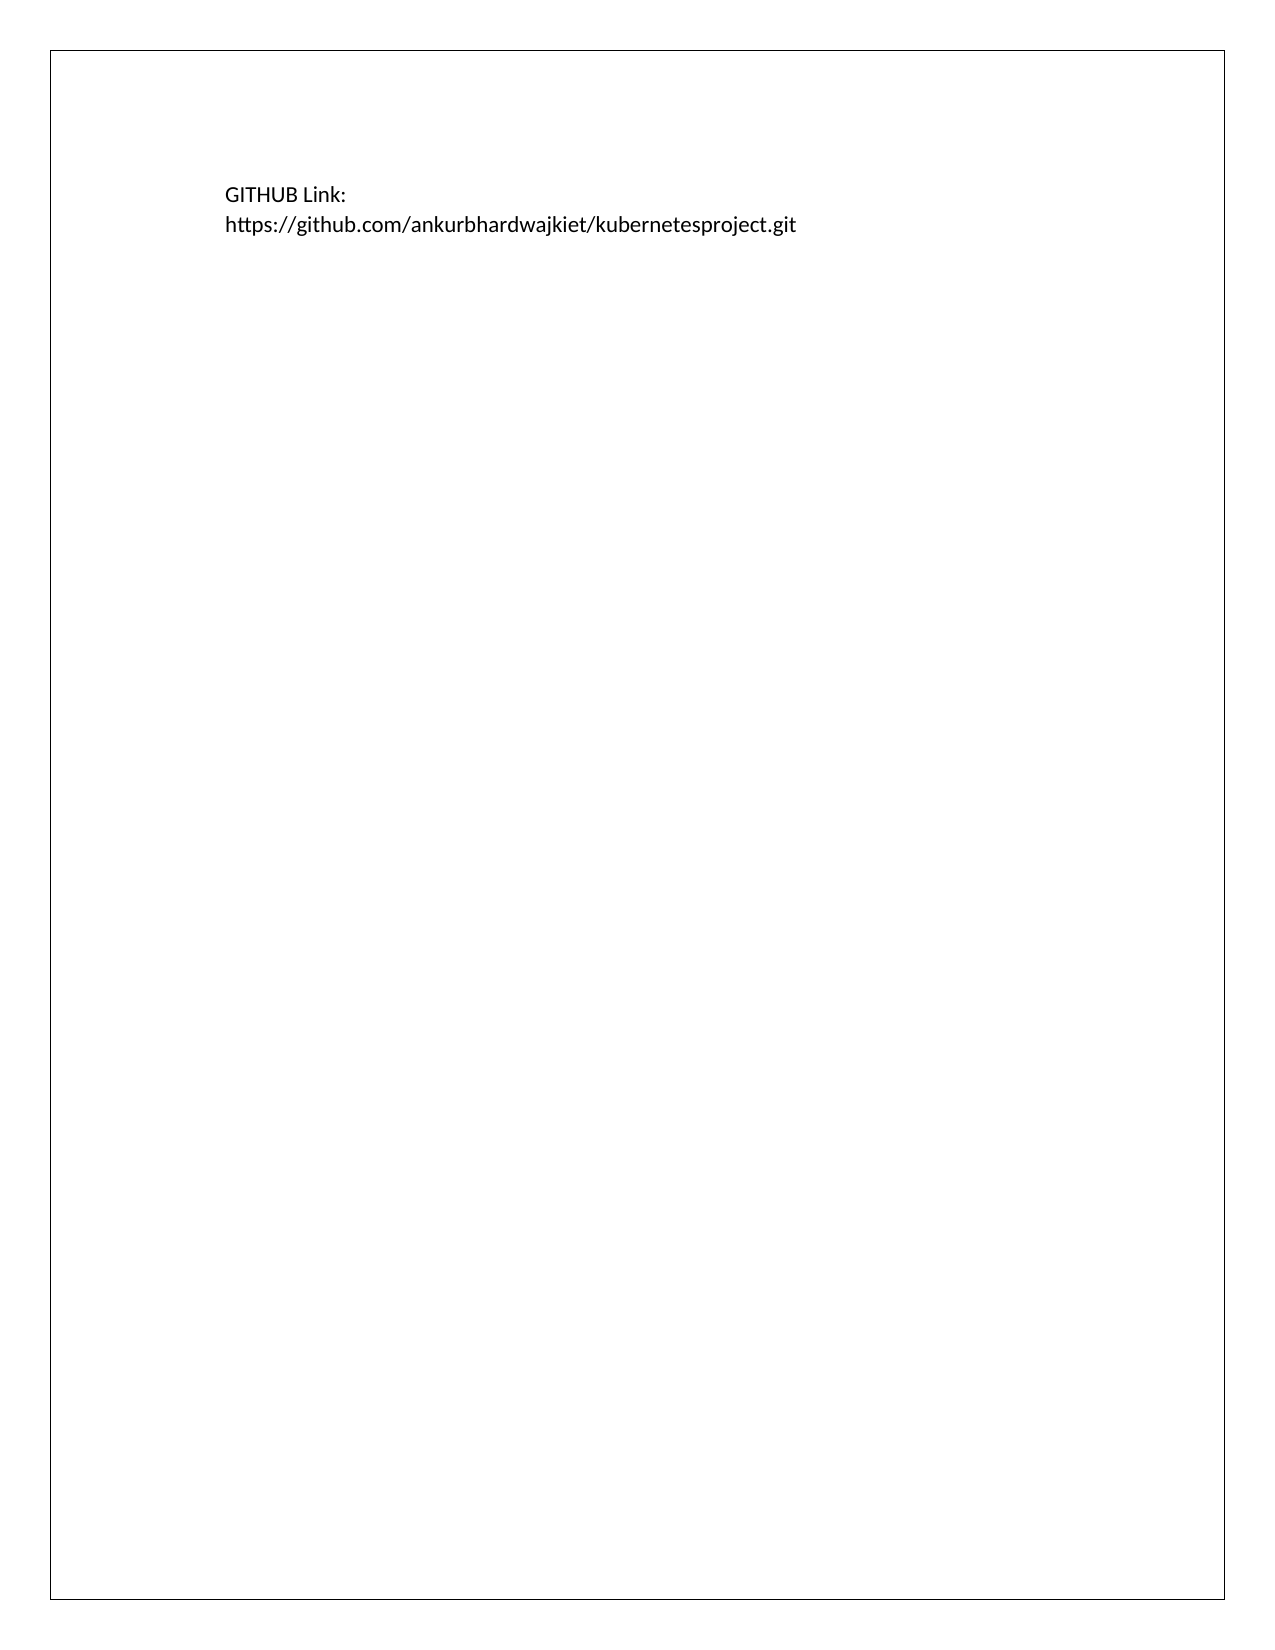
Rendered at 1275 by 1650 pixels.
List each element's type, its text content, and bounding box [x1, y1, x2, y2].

list https://github.com/ankurbhardwajkiet/kubernetesproject.git [225, 210, 1125, 238]
list GITHUB Link: [225, 180, 1125, 208]
